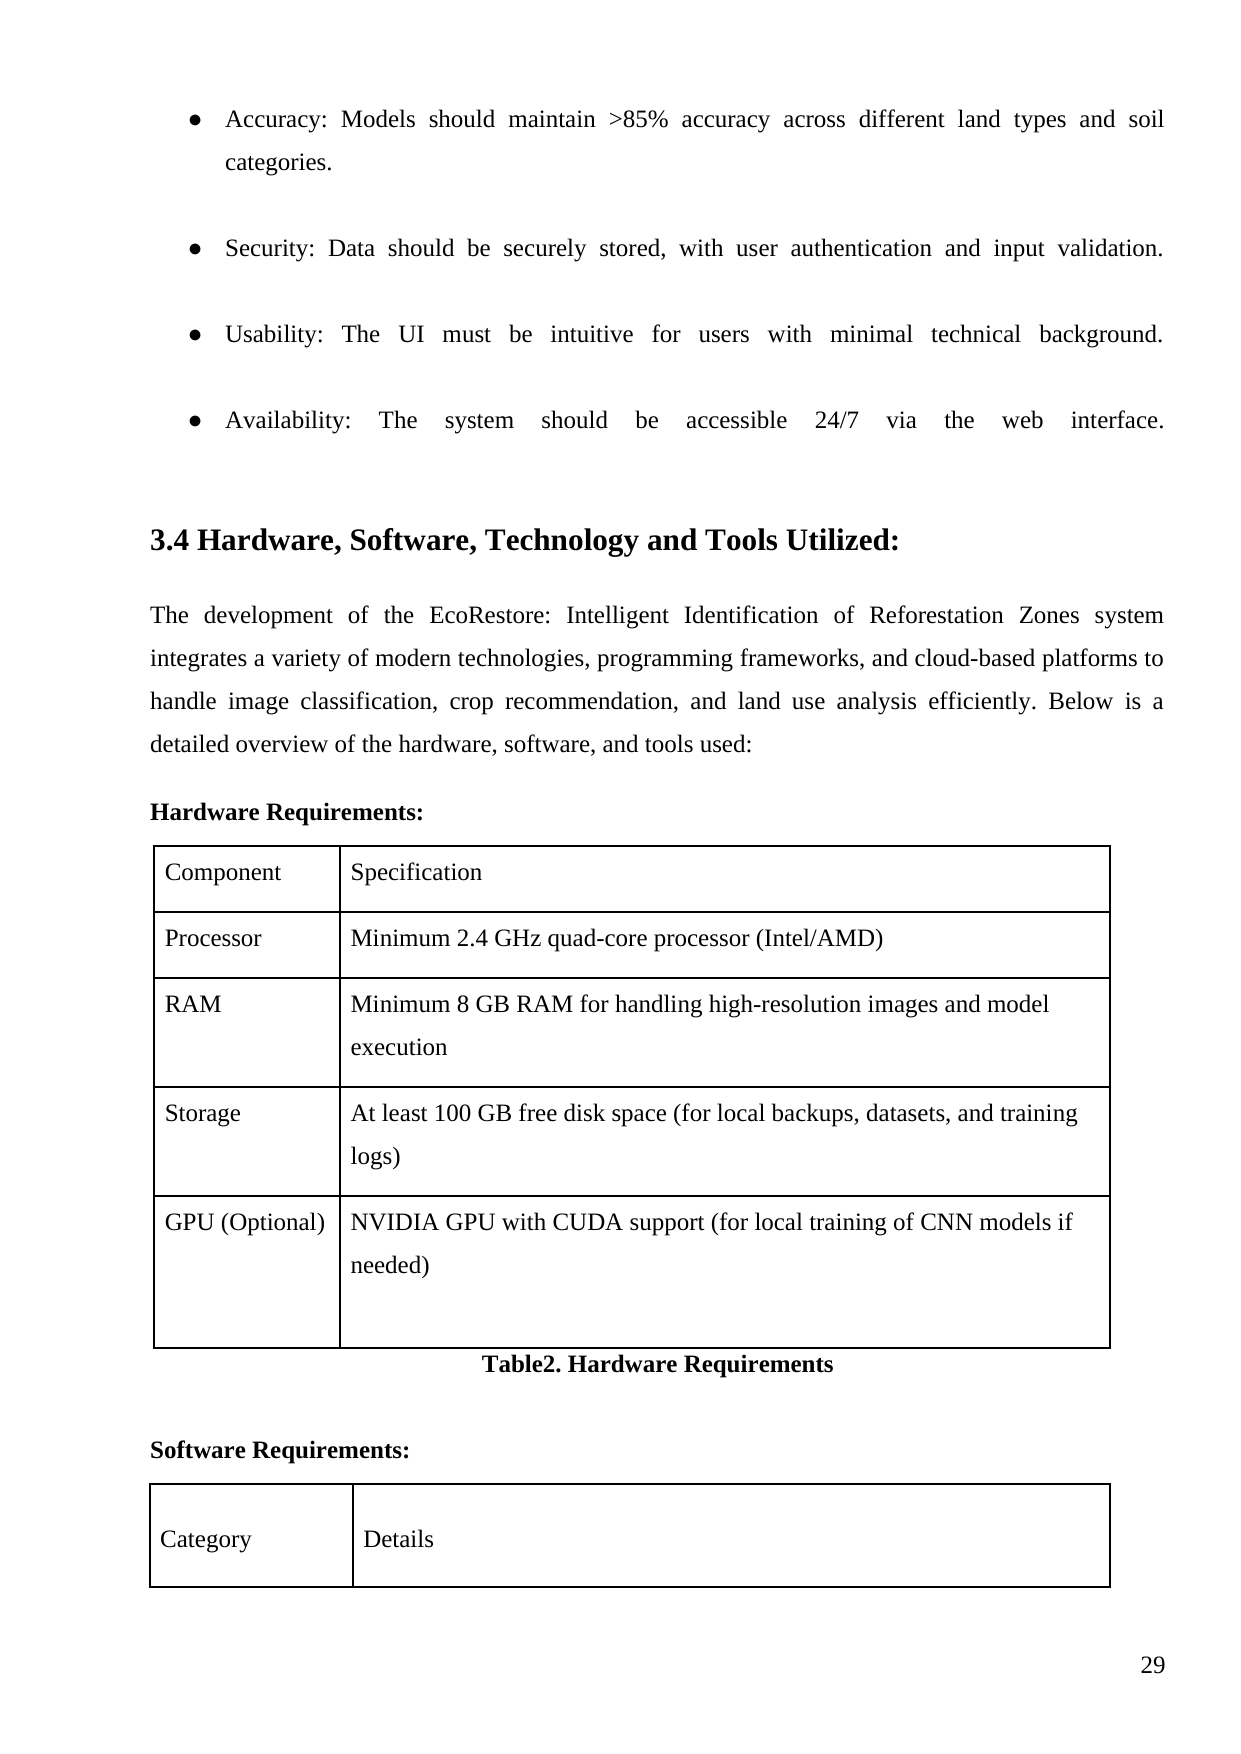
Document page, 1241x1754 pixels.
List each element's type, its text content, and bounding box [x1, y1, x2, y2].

table_header Details [354, 1485, 1109, 1586]
list Security: Data should be securely stored, with user authentication and input validation. [187, 233, 1165, 305]
list Usability: The UI must be intuitive for users with minimal technical background. [187, 319, 1165, 391]
table_cell Processor [155, 913, 339, 977]
text Table2. Hardware Requirements [150, 1349, 1165, 1378]
list Accuracy: Models should maintain >85% accuracy across different land types and soil categories. [187, 104, 1165, 219]
table_cell Minimum 8 GB RAM for handling high-resolution images and model execution [341, 979, 1109, 1086]
text Software Requirements: [150, 1435, 1165, 1464]
table_cell Minimum 2.4 GHz quad-core processor (Intel/AMD) [341, 913, 1109, 977]
table_header Specification [341, 847, 1109, 911]
text Hardware Requirements: [150, 797, 1165, 826]
table_cell GPU (Optional) [155, 1197, 339, 1347]
table_header Category [151, 1485, 352, 1586]
table_header Component [155, 847, 339, 911]
list Availability: The system should be accessible 24/7 via the web interface. [187, 406, 1165, 477]
table_cell At least 100 GB free disk space (for local backups, datasets, and training logs) [341, 1088, 1109, 1195]
table_cell Storage [155, 1088, 339, 1195]
table_cell RAM [155, 979, 339, 1086]
table_cell NVIDIA GPU with CUDA support (for local training of CNN models if needed) [341, 1197, 1109, 1347]
text The development of the EcoRestore: Intelligent Identification of Reforestation Zones system integrates a variety of modern technologies, programming frameworks, and cloud-based platforms to handle image classification, crop recommendation, and land use analysis efficiently. Below is a detailed overview of the hardware, software, and tools used: [150, 600, 1165, 758]
text 3.4 Hardware, Software, Technology and Tools Utilized: [150, 521, 1165, 557]
